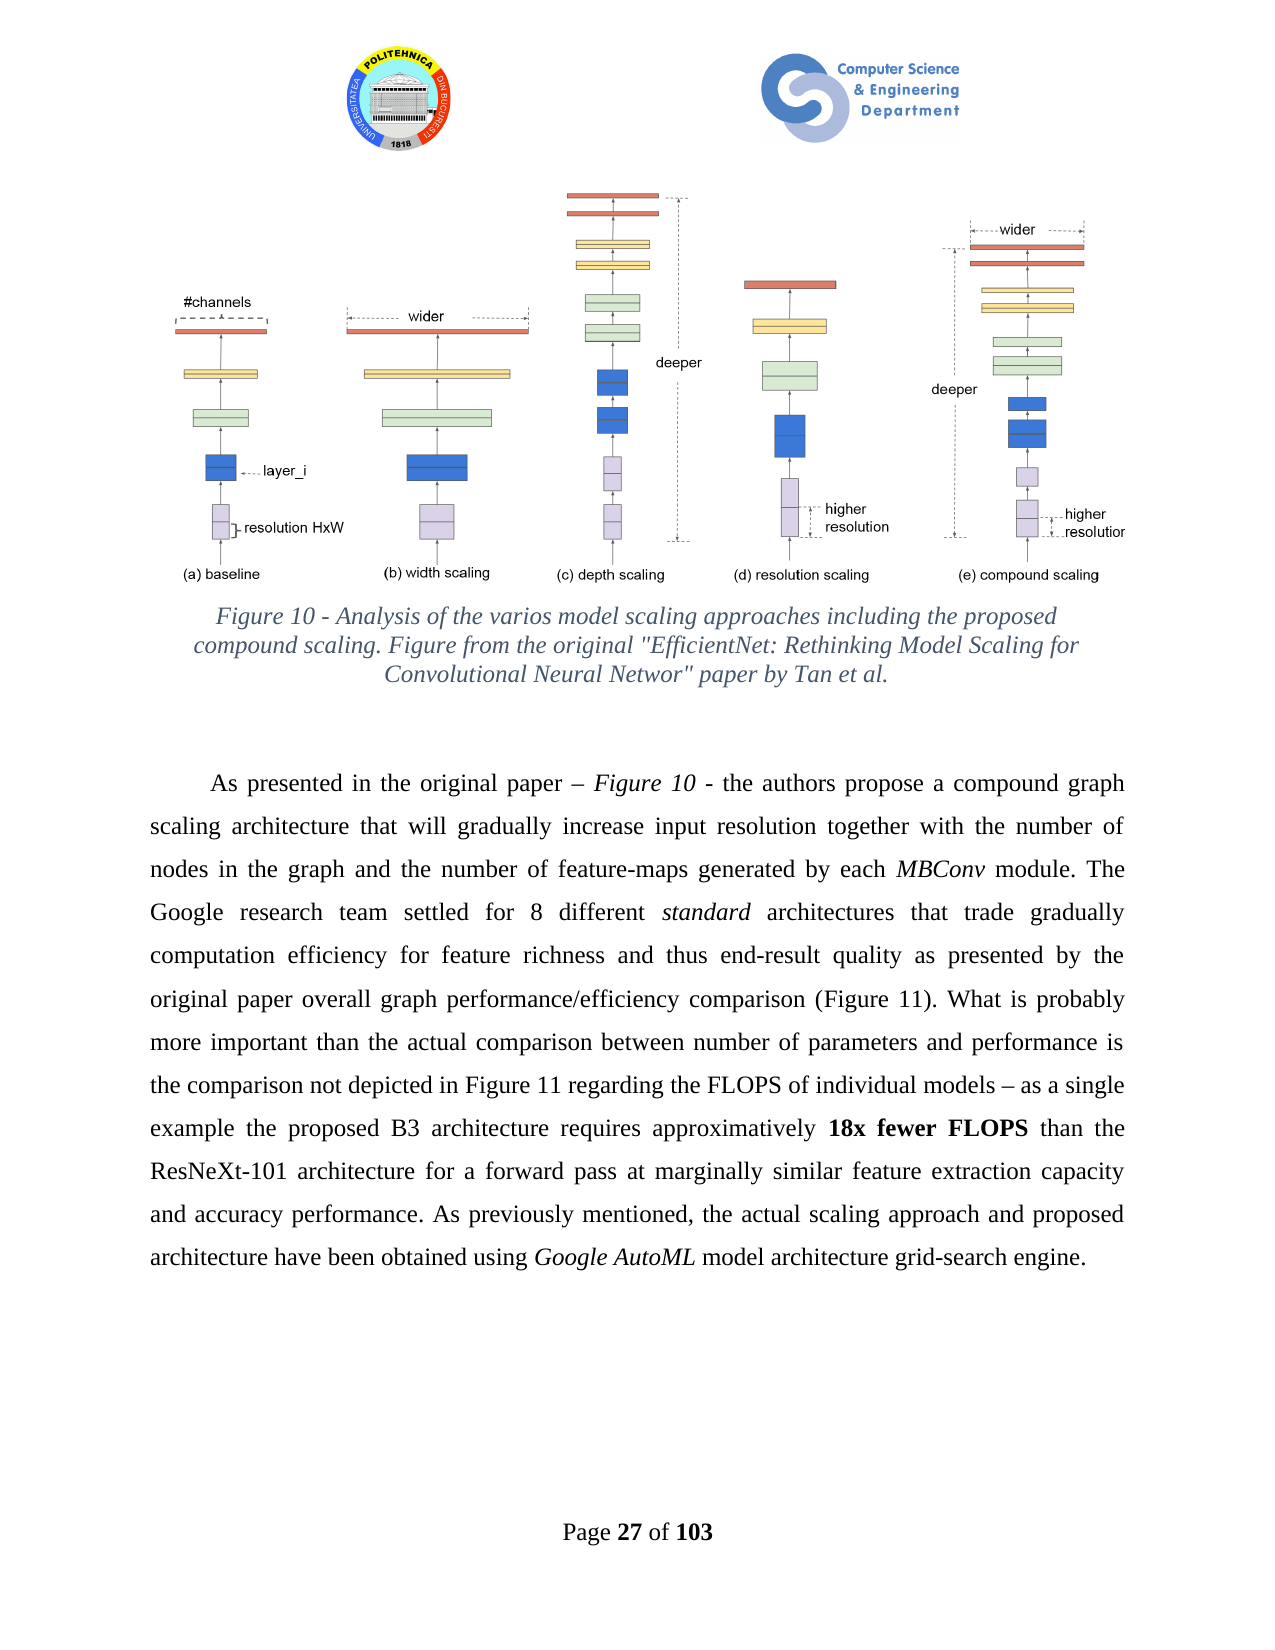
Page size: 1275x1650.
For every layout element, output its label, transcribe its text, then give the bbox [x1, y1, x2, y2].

picture [161, 178, 1125, 587]
picture [346, 46, 451, 151]
text As presented in the original paper – Figure 10 - the authors propose a compound graph scaling architecture that will gradually increase input resolution together with the number of nodes in the graph and the number of feature-maps generated by each MBConv module. The Google research team settled for 8 different standard architectures that trade gradually computation efficiency for feature richness and thus end-result quality as presented by the original paper overall graph performance/efficiency comparison (Figure 11). What is probably more important than the actual comparison between number of parameters and performance is the comparison not depicted in Figure 11 regarding the FLOPS of individual models – as a single example the proposed B3 architecture requires approximatively 18x fewer FLOPS than the ResNeXt-101 architecture for a forward pass at marginally similar feature extraction capacity and accuracy performance. As previously mentioned, the actual scaling approach and proposed architecture have been obtained using Google AutoML model architecture grid-search engine. [150, 768, 1125, 1271]
picture [760, 53, 963, 144]
